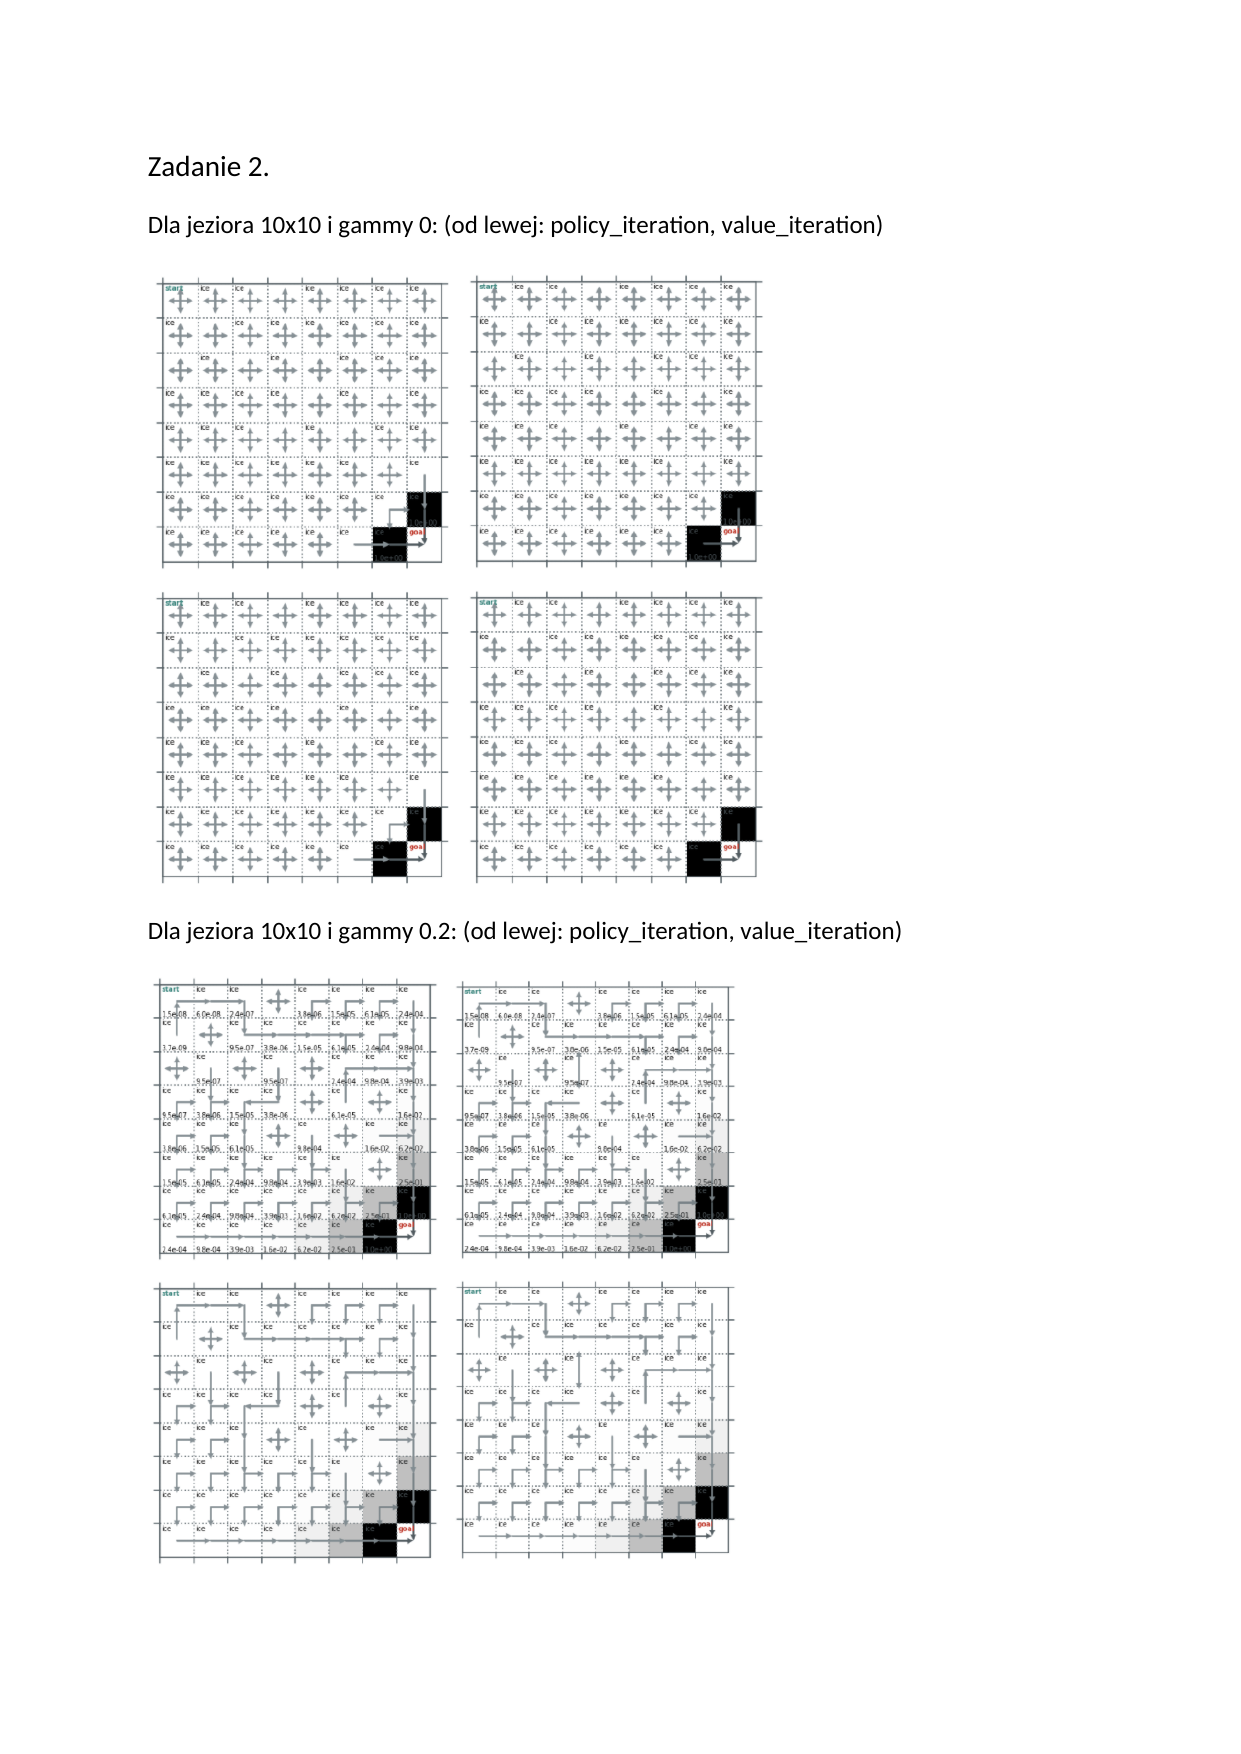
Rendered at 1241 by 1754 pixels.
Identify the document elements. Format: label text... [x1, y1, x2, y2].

text Dla jeziora 10x10 i gammy 0: (od lewej: policy_iteration, value_iteration) [148, 209, 1093, 240]
picture [147, 971, 444, 1568]
text Dla jeziora 10x10 i gammy 0.2: (od lewej: policy_iteration, value_iteration) [148, 915, 1093, 946]
picture [461, 265, 771, 891]
text Zadanie 2. [148, 148, 1093, 183]
picture [448, 971, 743, 1568]
picture [147, 265, 456, 891]
